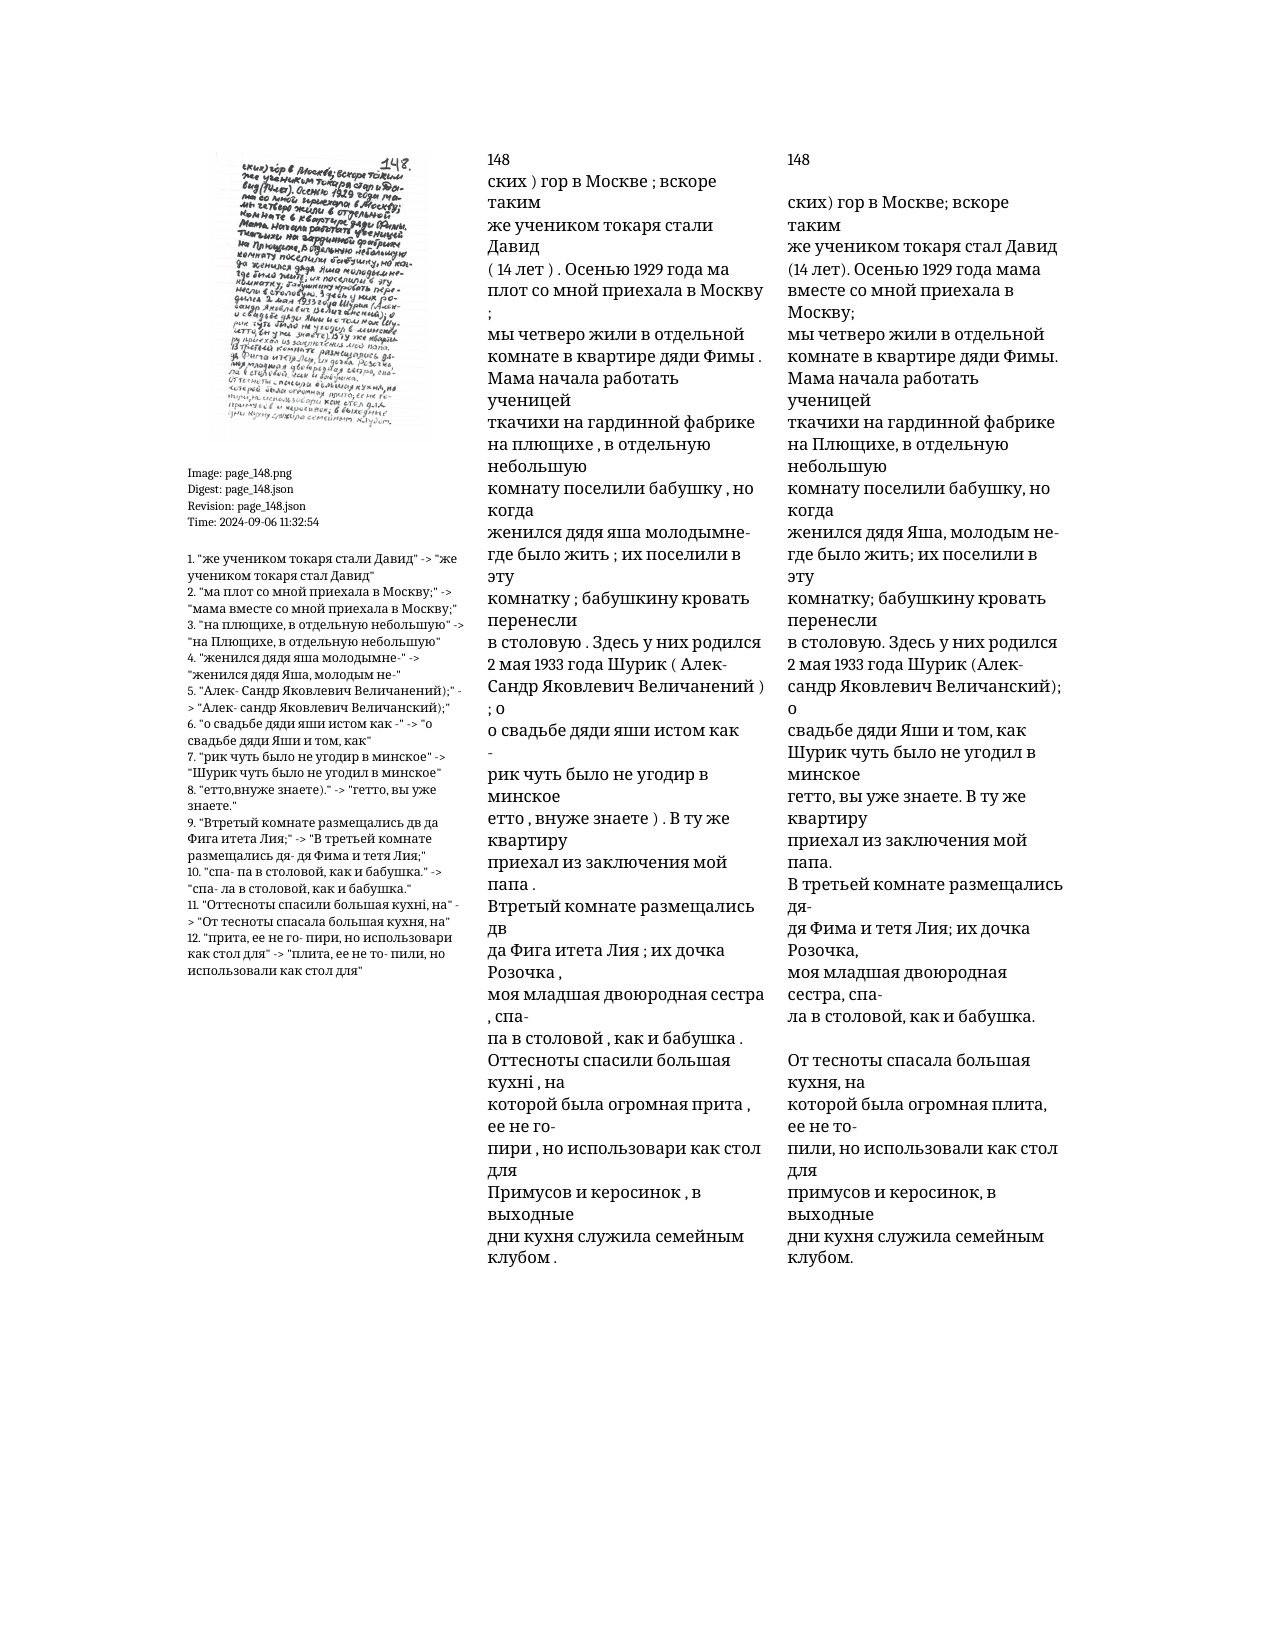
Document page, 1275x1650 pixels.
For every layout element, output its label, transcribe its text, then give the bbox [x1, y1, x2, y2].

table_header Image: page_148.png Digest: page_148.json Revision: page_148.json Time: 2024-09-06 11:32:54 1. "же учеником токаря стали Давид" -> "же учеником токаря стал Давид" 2. "ма плот со мной приехала в Москву;" -> "мама вместе со мной приехала в Москву;" 3. "на плющихе, в отдельную небольшую" -> "на Плющихе, в отдельную небольшую" 4. "женился дядя яша молодымне-" -> "женился дядя Яша, молодым не-" 5. "Алек- Сандр Яковлевич Величанений);" -> "Алек- сандр Яковлевич Величанский);" 6. "о свадьбе дяди яши истом как -" -> "о свадьбе дяди Яши и том, как" 7. "рик чуть было не угодир в минское" -> "Шурик чуть было не угодил в минское" 8. "етто,внуже знаете)." -> "гетто, вы уже знаете." 9. "Втретый комнате размещались дв да Фига итета Лия;" -> "В третьей комнате размещались дя- дя Фима и тетя Лия;" 10. "спа- па в столовой, как и бабушка." -> "спа- ла в столовой, как и бабушка." 11. "Оттесноты спасили большая кухні, на" -> "От тесноты спасала большая кухня, на" 12. "прита, ее не го- пири, но использовари как стол для" -> "плита, ее не то- пили, но использовали как стол для" [176, 150, 476, 1500]
table_header 148 ских) гор в Москве; вскоре таким же учеником токаря стал Давид (14 лет). Осенью 1929 года мама вместе со мной приехала в Москву; мы четверо жили в отдельной комнате в квартире дяди Фимы. Мама начала работать ученицей ткачихи на гардинной фабрике на Плющихе, в отдельную небольшую комнату поселили бабушку, но когда женился дядя Яша, молодым не- где было жить; их поселили в эту комнатку; бабушкину кровать перенесли в столовую. Здесь у них родился 2 мая 1933 года Шурик (Алек- сандр Яковлевич Величанский); о свадьбе дяди Яши и том, как Шурик чуть было не угодил в минское гетто, вы уже знаете. В ту же квартиру приехал из заключения мой папа. В третьей комнате размещались дя- дя Фима и тетя Лия; их дочка Розочка, моя младшая двоюродная сестра, спа- ла в столовой, как и бабушка. От тесноты спасала большая кухня, на которой была огромная плита, ее не то- пили, но использовали как стол для примусов и керосинок, в выходные дни кухня служила семейным клубом. [776, 150, 1076, 1500]
table_header 148 ских ) гор в Москве ; вскоре таким же учеником токаря стали Давид ( 14 лет ) . Осенью 1929 года ма плот со мной приехала в Москву ; мы четверо жили в отдельной комнате в квартире дяди Фимы . Мама начала работать ученицей ткачихи на гардинной фабрике на плющихе , в отдельную небольшую комнату поселили бабушку , но когда женился дядя яша молодымне- где было жить ; их поселили в эту комнатку ; бабушкину кровать перенесли в столовую . Здесь у них родился 2 мая 1933 года Шурик ( Алек- Сандр Яковлевич Величанений ) ; о о свадьбе дяди яши истом как - рик чуть было не угодир в минское етто , внуже знаете ) . В ту же квартиру приехал из заключения мой папа . Втретый комнате размещались дв да Фига итета Лия ; их дочка Розочка , моя младшая двоюродная сестра , спа- па в столовой , как и бабушка . Оттесноты спасили большая кухні , на которой была огромная прита , ее не го- пири , но использовари как стол для Примусов и керосинок , в выходные дни кухня служила семейным клубом . [476, 150, 776, 1500]
picture [206, 150, 432, 442]
